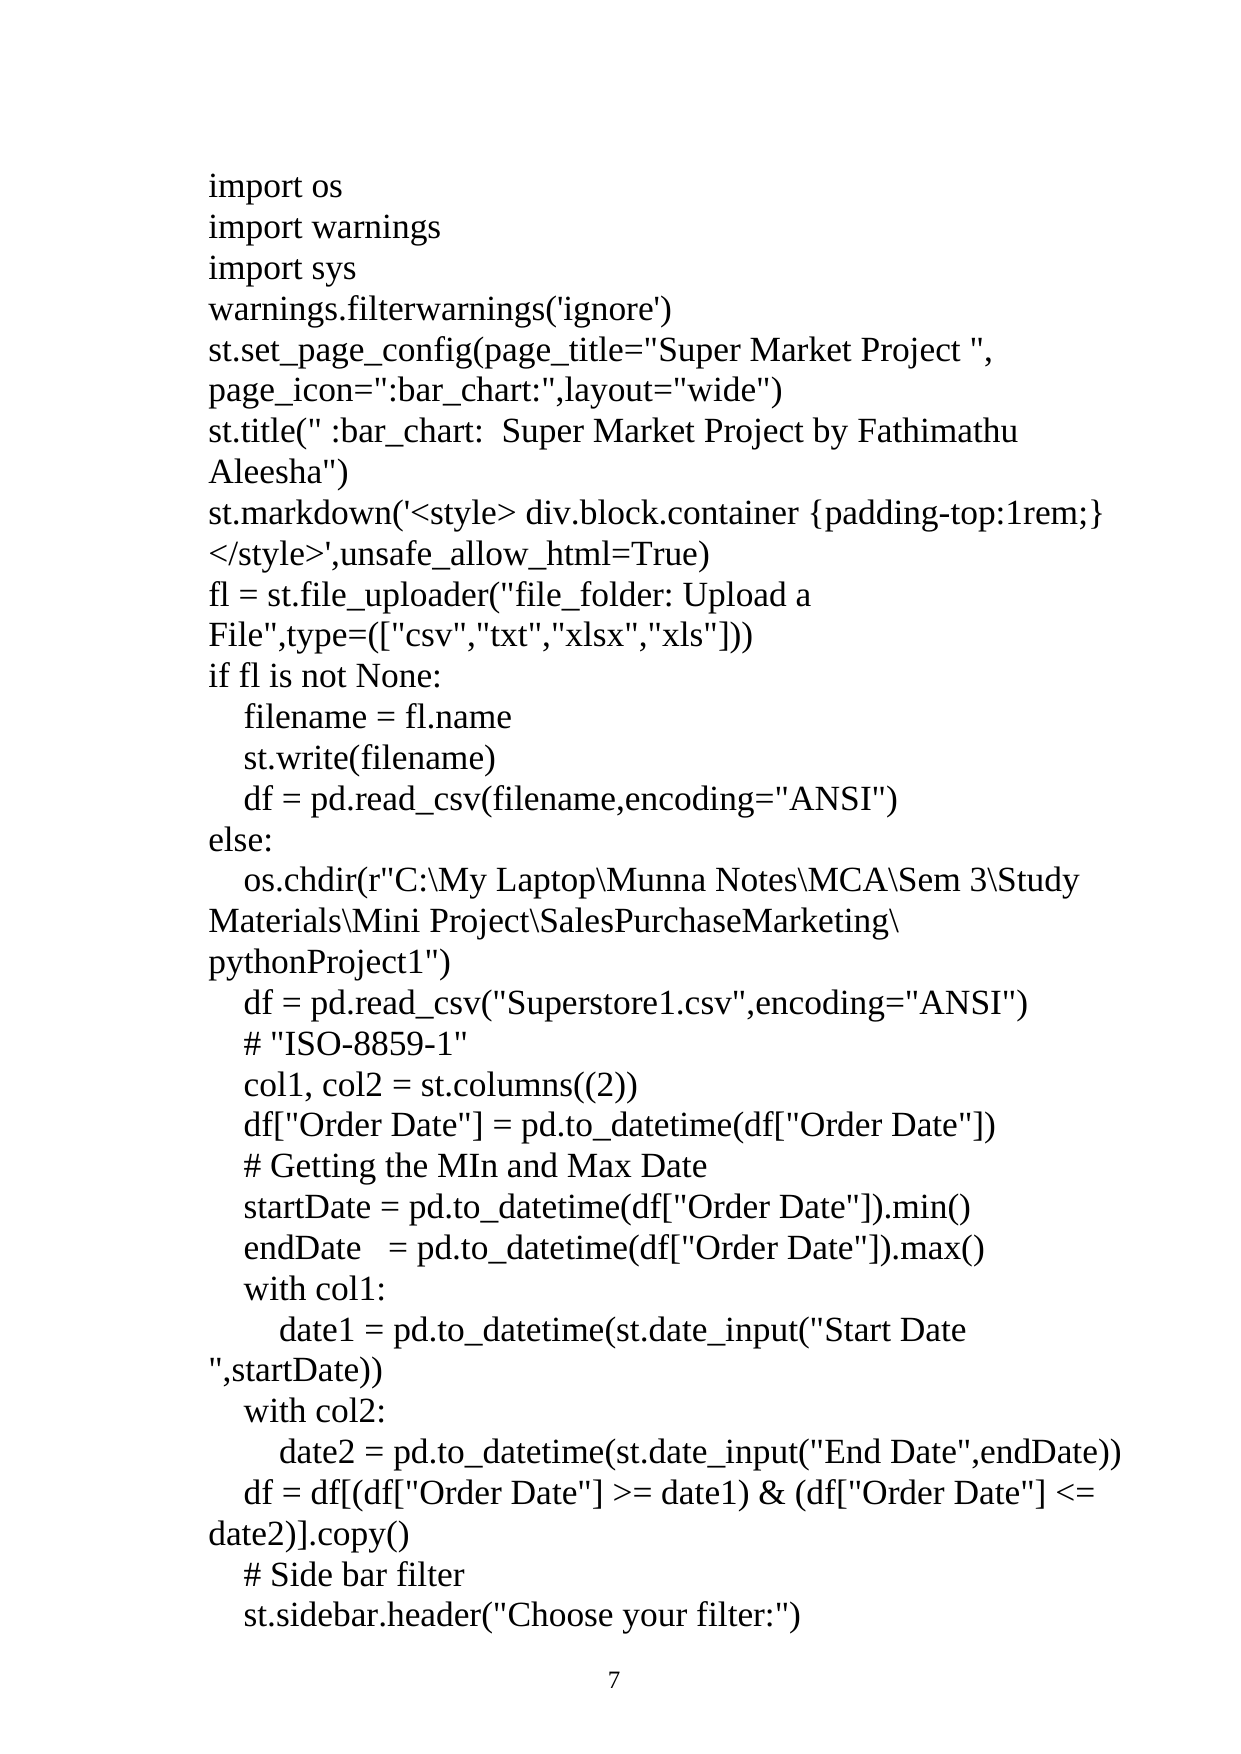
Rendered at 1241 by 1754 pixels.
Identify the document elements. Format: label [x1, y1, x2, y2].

subtitle [127, 164, 1123, 1634]
